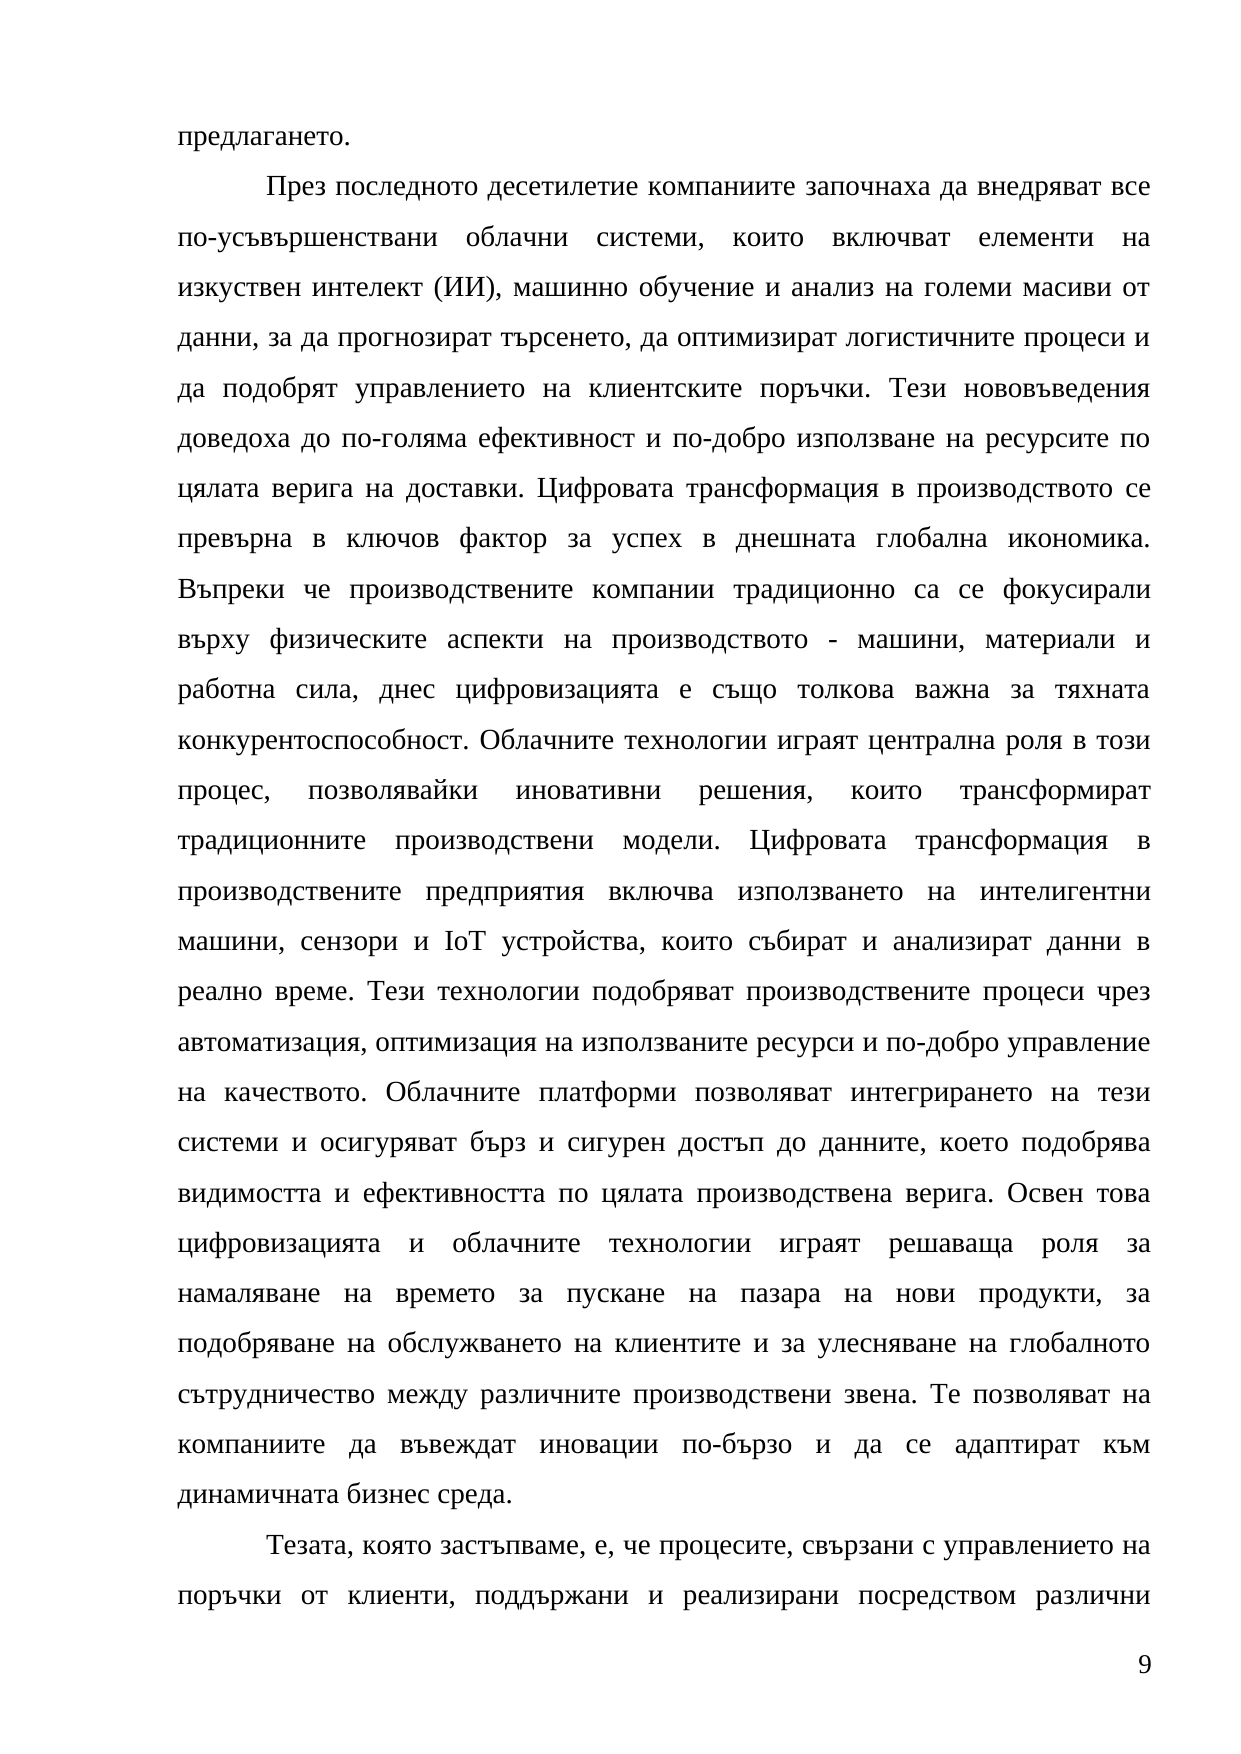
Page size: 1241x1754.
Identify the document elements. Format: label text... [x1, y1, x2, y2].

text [177, 1527, 1152, 1611]
text През последното десетилетие компаниите започнаха да внедряват все по-усъвършенствани облачни системи, които включват елементи на изкуствен интелект (ИИ), машинно обучение и анализ на големи масиви от данни, за да прогнозират търсенето, да оптимизират логистичните процеси и да подобрят управлението на клиентските поръчки. Тези нововъведения доведоха до по-голяма ефективност и по-добро използване на ресурсите по цялата верига на доставки. Цифровата трансформация в производството се превърна в ключов фактор за успех в днешната глобална икономика. Въпреки че производствените компании традиционно са се фокусирали върху физическите аспекти на производството - машини, материали и работна сила, днес цифровизацията е също толкова важна за тяхната конкурентоспособност. Облачните технологии играят централна роля в този процес, позволявайки иновативни решения, които трансформират традиционните производствени модели. Цифровата трансформация в производствените предприятия включва използването на интелигентни машини, сензори и IoT устройства, които събират и анализират данни в реално време. Тези технологии подобряват производствените процеси чрез автоматизация, оптимизация на използваните ресурси и по-добро управление на качеството. Облачните платформи позволяват интегрирането на тези системи и осигуряват бърз и сигурен достъп до данните, което подобрява видимостта и ефективността по цялата производствена верига. Освен това цифровизацията и облачните технологии играят решаваща роля за намаляване на времето за пускане на пазара на нови продукти, за подобряване на обслужването на клиентите и за улесняване на глобалното сътрудничество между различните производствени звена. Те позволяват на компаниите да въвеждат иновации по-бързо и да се адаптират към динамичната бизнес среда. [177, 168, 1152, 1510]
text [177, 118, 1152, 152]
